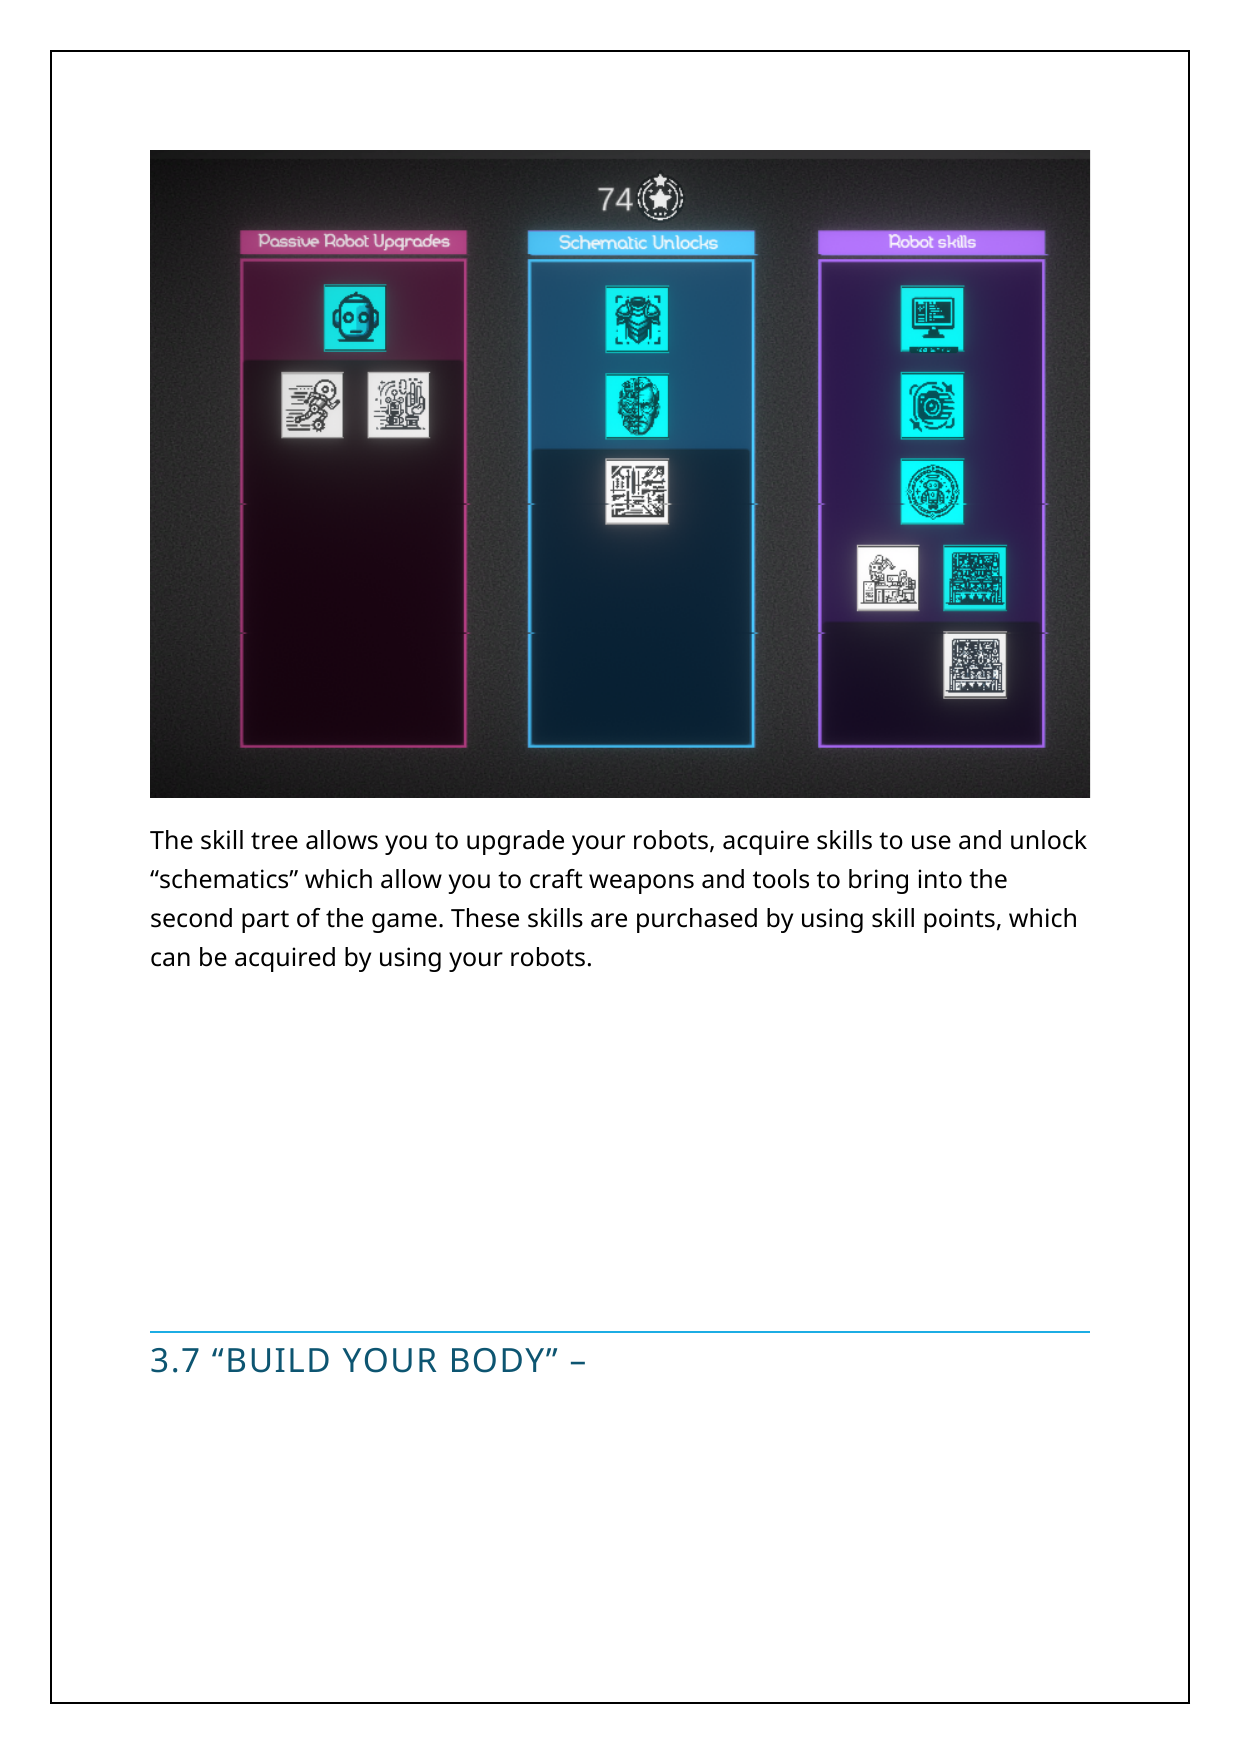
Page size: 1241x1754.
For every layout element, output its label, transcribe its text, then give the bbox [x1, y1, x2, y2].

subtitle 3.7 “Build your body” – [150, 1333, 1090, 1382]
text The skill tree allows you to upgrade your robots, acquire skills to use and unlock “schematics” which allow you to craft weapons and tools to bring into the second part of the game. These skills are purchased by using skill points, which can be acquired by using your robots. [150, 823, 1090, 974]
picture [150, 150, 1091, 798]
